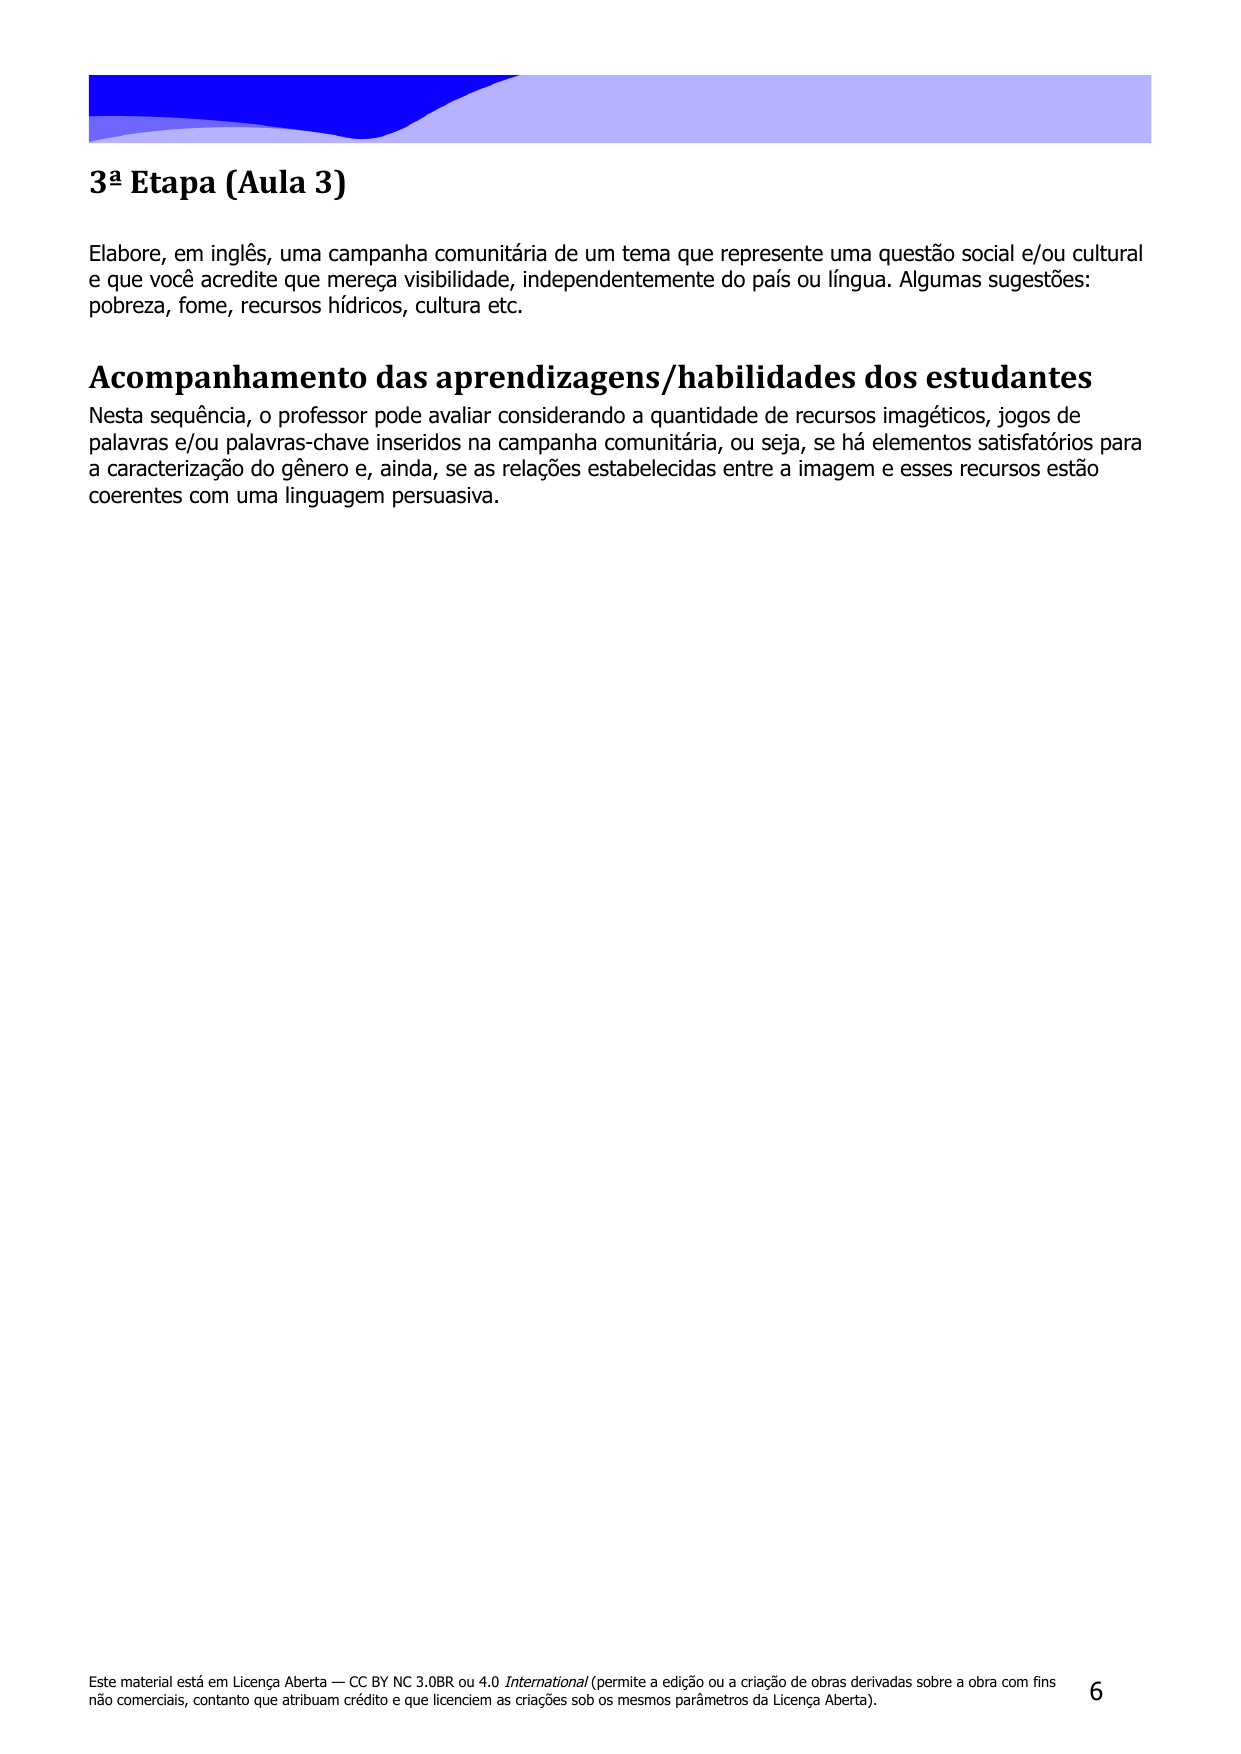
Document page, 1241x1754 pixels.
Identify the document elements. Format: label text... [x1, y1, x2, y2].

text Elabore, em inglês, uma campanha comunitária de um tema que represente uma questão social e/ou cultural e que você acredite que mereça visibilidade, independentemente do país ou língua. Algumas sugestões: pobreza, fome, recursos hídricos, cultura etc. [89, 239, 1152, 318]
text Nesta sequência, o professor pode avaliar considerando a quantidade de recursos imagéticos, jogos de palavras e/ou palavras-chave inseridos na campanha comunitária, ou seja, se há elementos satisfatórios para a caracterização do gênero e, ainda, se as relações estabelecidas entre a imagem e esses recursos estão coerentes com uma linguagem persuasiva. [89, 402, 1152, 508]
text 3ª Etapa (Aula 3) [89, 162, 1152, 201]
text Acompanhamento das aprendizagens/habilidades dos estudantes [89, 357, 1152, 396]
picture [88, 75, 1152, 156]
